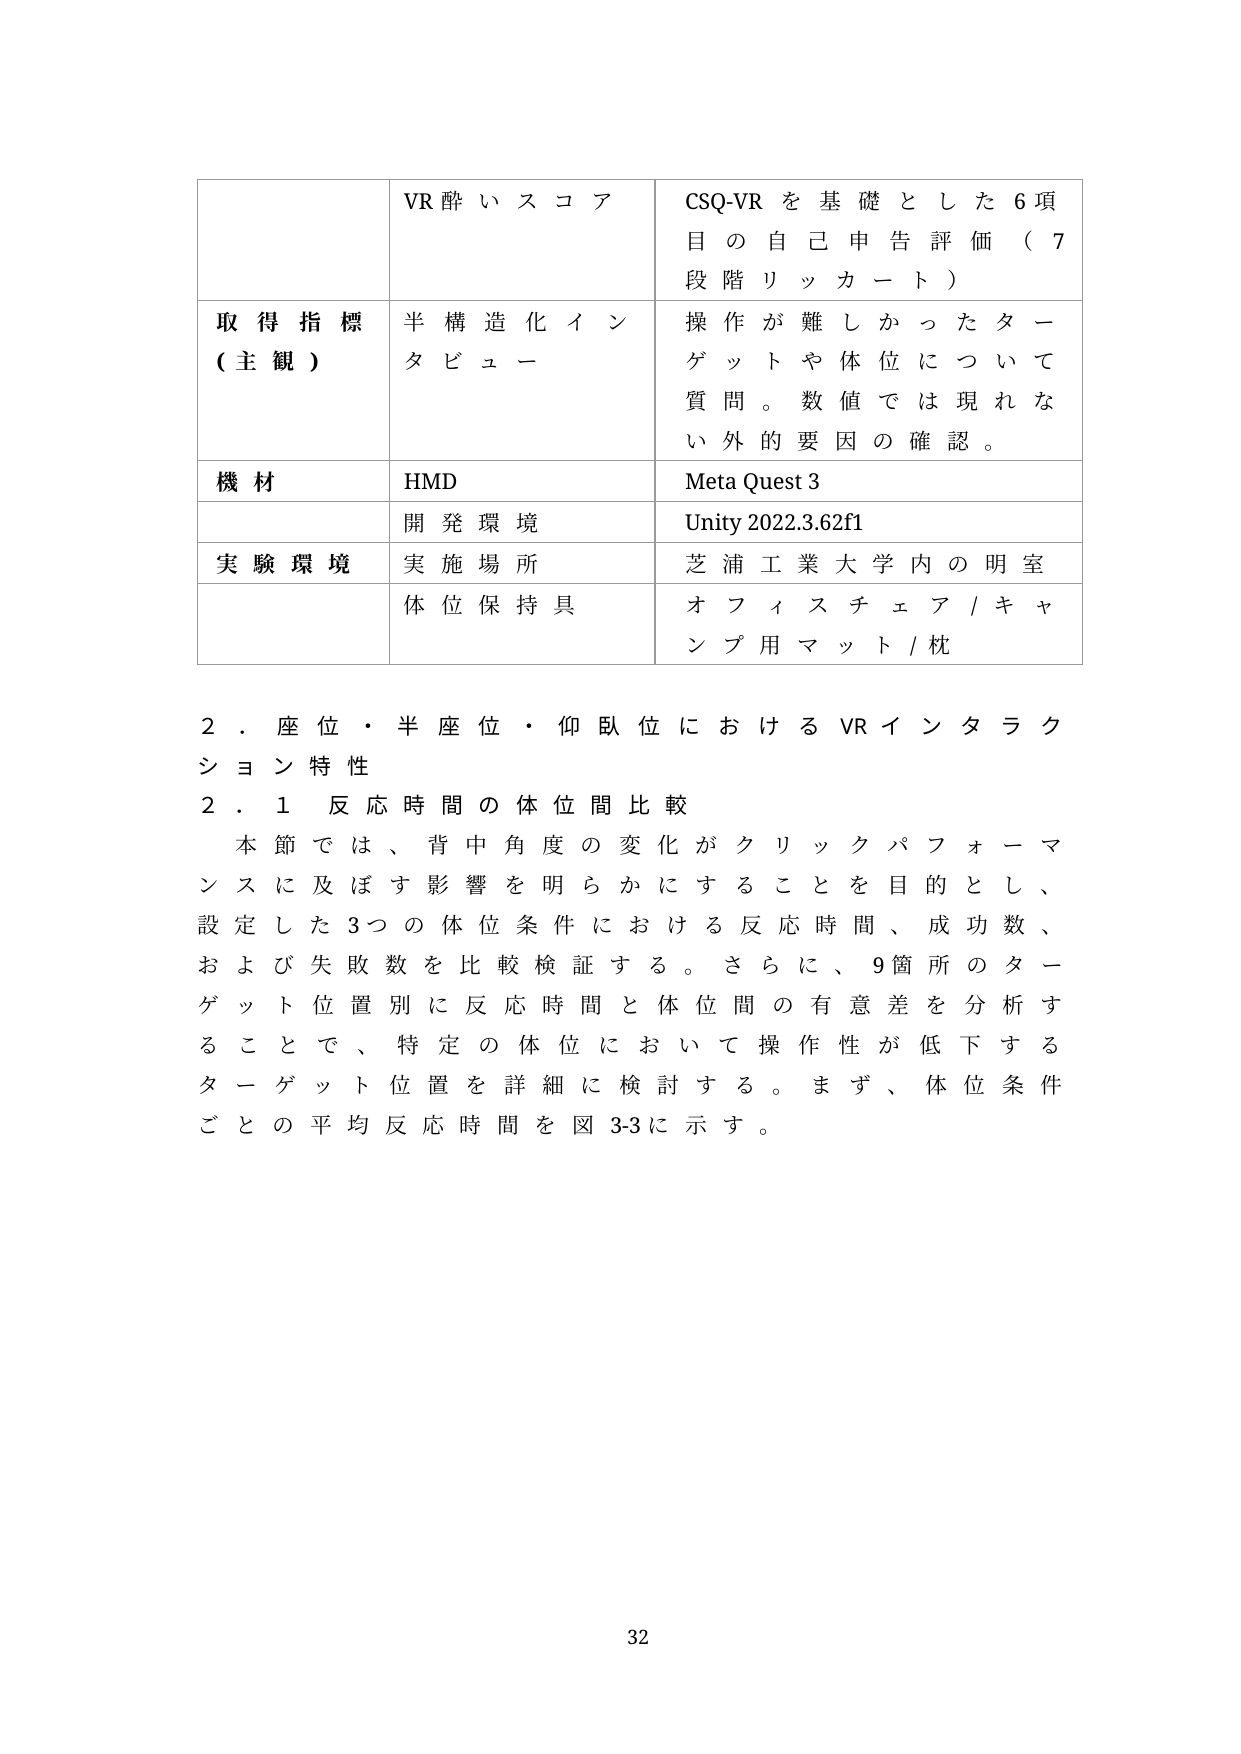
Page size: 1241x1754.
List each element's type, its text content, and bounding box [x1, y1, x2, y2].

table_cell [198, 584, 389, 664]
subtitle ２．１ 反応時間の体位間比較 [197, 784, 1078, 824]
table_cell オフィスチェア/キャンプ用マット/枕 [656, 584, 1082, 664]
table_cell Meta Quest 3 [656, 461, 1082, 501]
table_cell CSQ-VRを基礎とした6項目の自己申告評価（7段階リッカート） [656, 180, 1082, 299]
table_cell 実験環境 [198, 543, 389, 583]
table_cell 取得指標(主観) [198, 301, 389, 460]
table_cell Unity 2022.3.62f1 [656, 502, 1082, 542]
subtitle ２．座位・半座位・仰臥位におけるVRインタラクション特性 [197, 705, 1078, 784]
text 本節では、背中角度の変化がクリックパフォーマンスに及ぼす影響を明らかにすることを目的とし、設定した3つの体位条件における反応時間、成功数、および失敗数を比較検証する。さらに、9箇所のターゲット位置別に反応時間と体位間の有意差を分析することで、特定の体位において操作性が低下するターゲット位置を詳細に検討する。まず、体位条件ごとの平均反応時間を図3-3 に示す。 [197, 824, 1078, 1143]
table_cell 機材 [198, 461, 389, 501]
table_cell 半構造化インタビュー [390, 301, 654, 460]
table_cell 開発環境 [390, 502, 654, 542]
table_cell [198, 180, 389, 299]
table_cell VR酔いスコア [390, 180, 654, 299]
table_cell 体位保持具 [390, 584, 654, 664]
table_cell 芝浦工業大学内の明室 [656, 543, 1082, 583]
table_cell HMD [390, 461, 654, 501]
table_cell [198, 502, 389, 542]
table_cell 実施場所 [390, 543, 654, 583]
table_cell 操作が難しかったターゲットや体位について質問。数値では現れない外的要因の確認。 [656, 301, 1082, 460]
